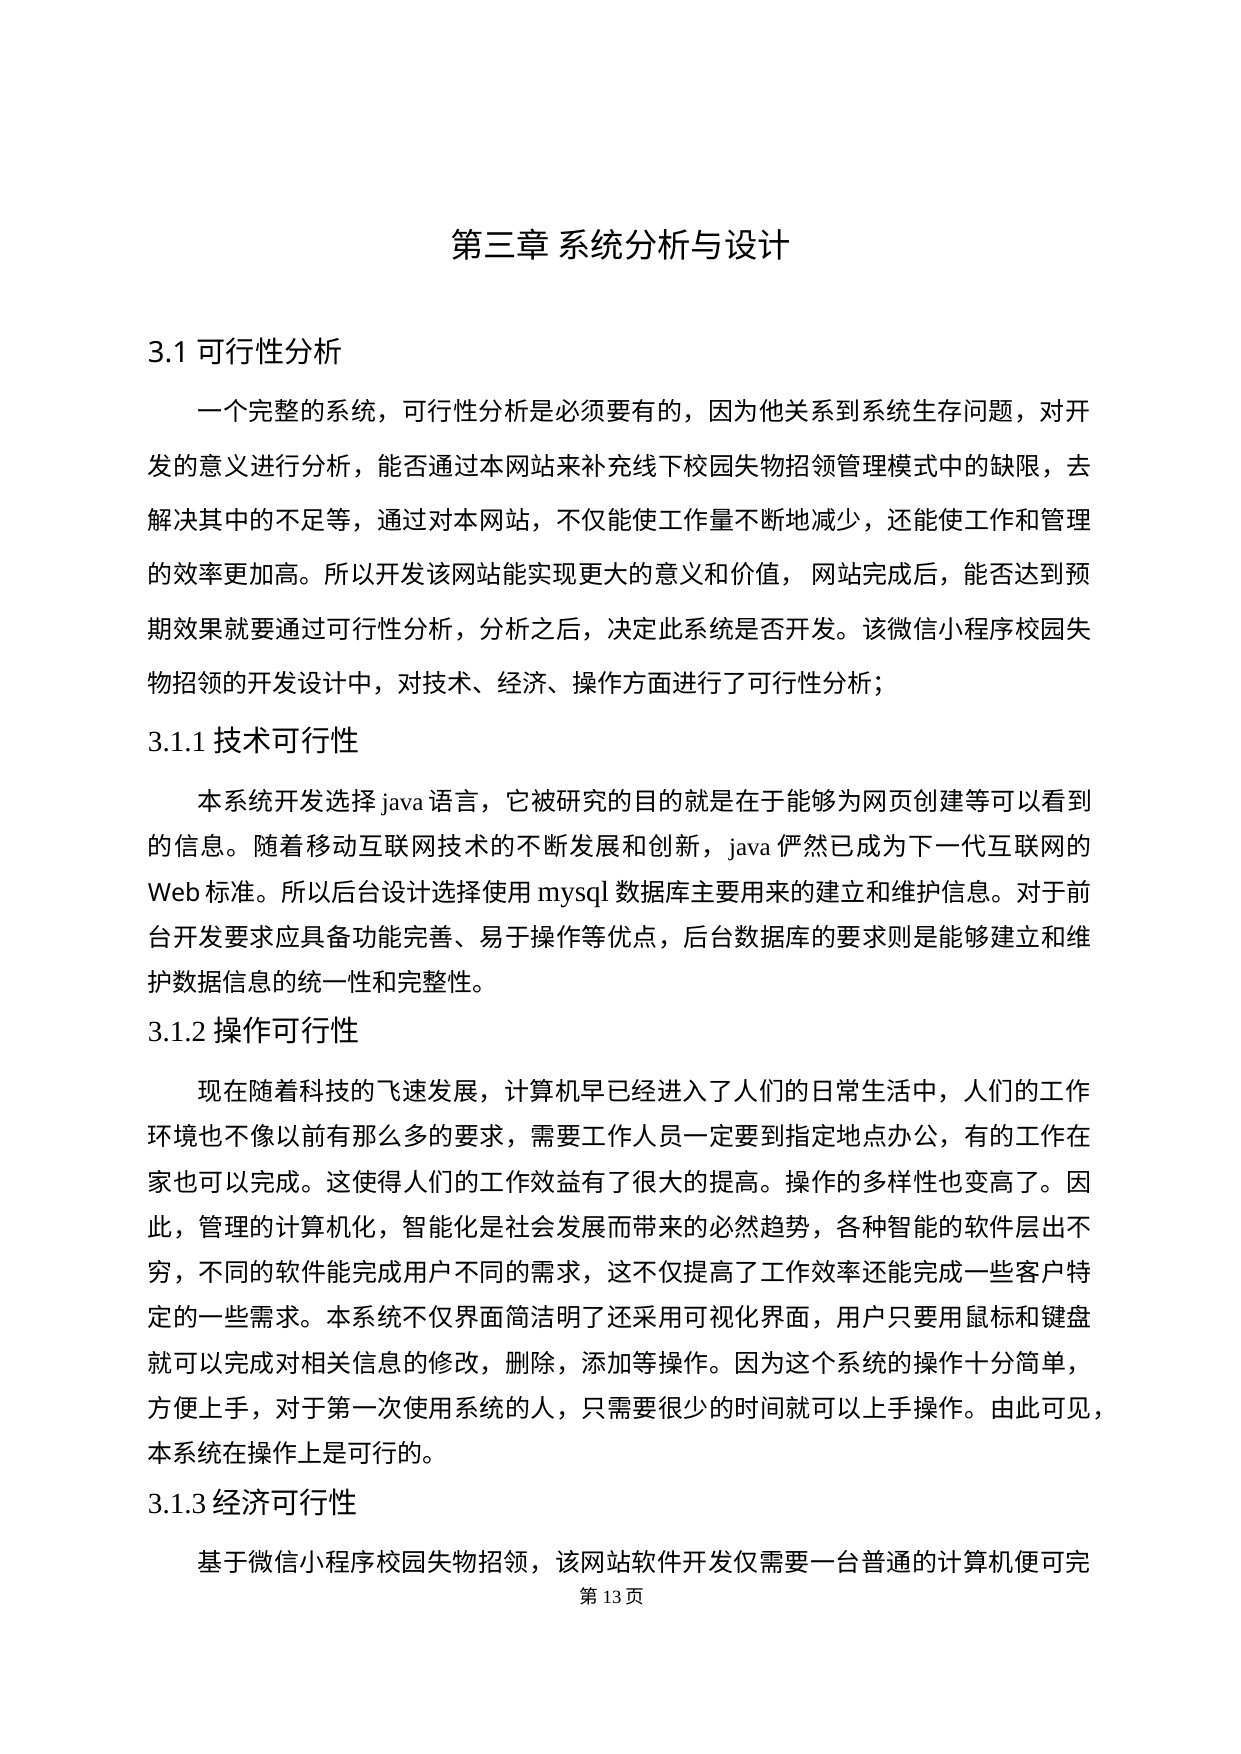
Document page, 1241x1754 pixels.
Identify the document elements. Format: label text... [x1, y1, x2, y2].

subtitle 3.1 可行性分析 [148, 328, 1092, 371]
subtitle 第三章 系统分析与设计 [148, 218, 1092, 267]
text 现在随着科技的飞速发展，计算机早已经进入了人们的日常生活中，人们的工作环境也不像以前有那么多的要求，需要工作人员一定要到指定地点办公，有的工作在家也可以完成。这使得人们的工作效益有了很大的提高。操作的多样性也变高了。因此，管理的计算机化，智能化是社会发展而带来的必然趋势，各种智能的软件层出不穷，不同的软件能完成用户不同的需求，这不仅提高了工作效率还能完成一些客户特定的一些需求。本系统不仅界面简洁明了还采用可视化界面，用户只要用鼠标和键盘就可以完成对相关信息的修改，删除，添加等操作。因为这个系统的操作十分简单，方便上手，对于第一次使用系统的人，只需要很少的时间就可以上手操作。由此可见，本系统在操作上是可行的。 [148, 1071, 1092, 1470]
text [148, 1543, 1092, 1579]
text 本系统开发选择java语言，它被研究的目的就是在于能够为网页创建等可以看到的信息。随着移动互联网技术的不断发展和创新，java俨然已成为下一代互联网的Web标准。所以后台设计选择使用mysql数据库主要用来的建立和维护信息。对于前台开发要求应具备功能完善、易于操作等优点，后台数据库的要求则是能够建立和维护数据信息的统一性和完整性。 [148, 781, 1092, 999]
subtitle 3.1.2 操作可行性 [148, 1008, 1092, 1050]
subtitle 3.1.1 技术可行性 [148, 718, 1092, 760]
text 一个完整的系统，可行性分析是必须要有的，因为他关系到系统生存问题，对开发的意义进行分析，能否通过本网站来补充线下校园失物招领管理模式中的缺限，去解决其中的不足等，通过对本网站，不仅能使工作量不断地减少，还能使工作和管理的效率更加高。所以开发该网站能实现更大的意义和价值， 网站完成后，能否达到预期效果就要通过可行性分析，分析之后，决定此系统是否开发。该微信小程序校园失物招领的开发设计中，对技术、经济、操作方面进行了可行性分析； [148, 392, 1092, 700]
subtitle 3.1.3经济可行性 [148, 1479, 1092, 1521]
